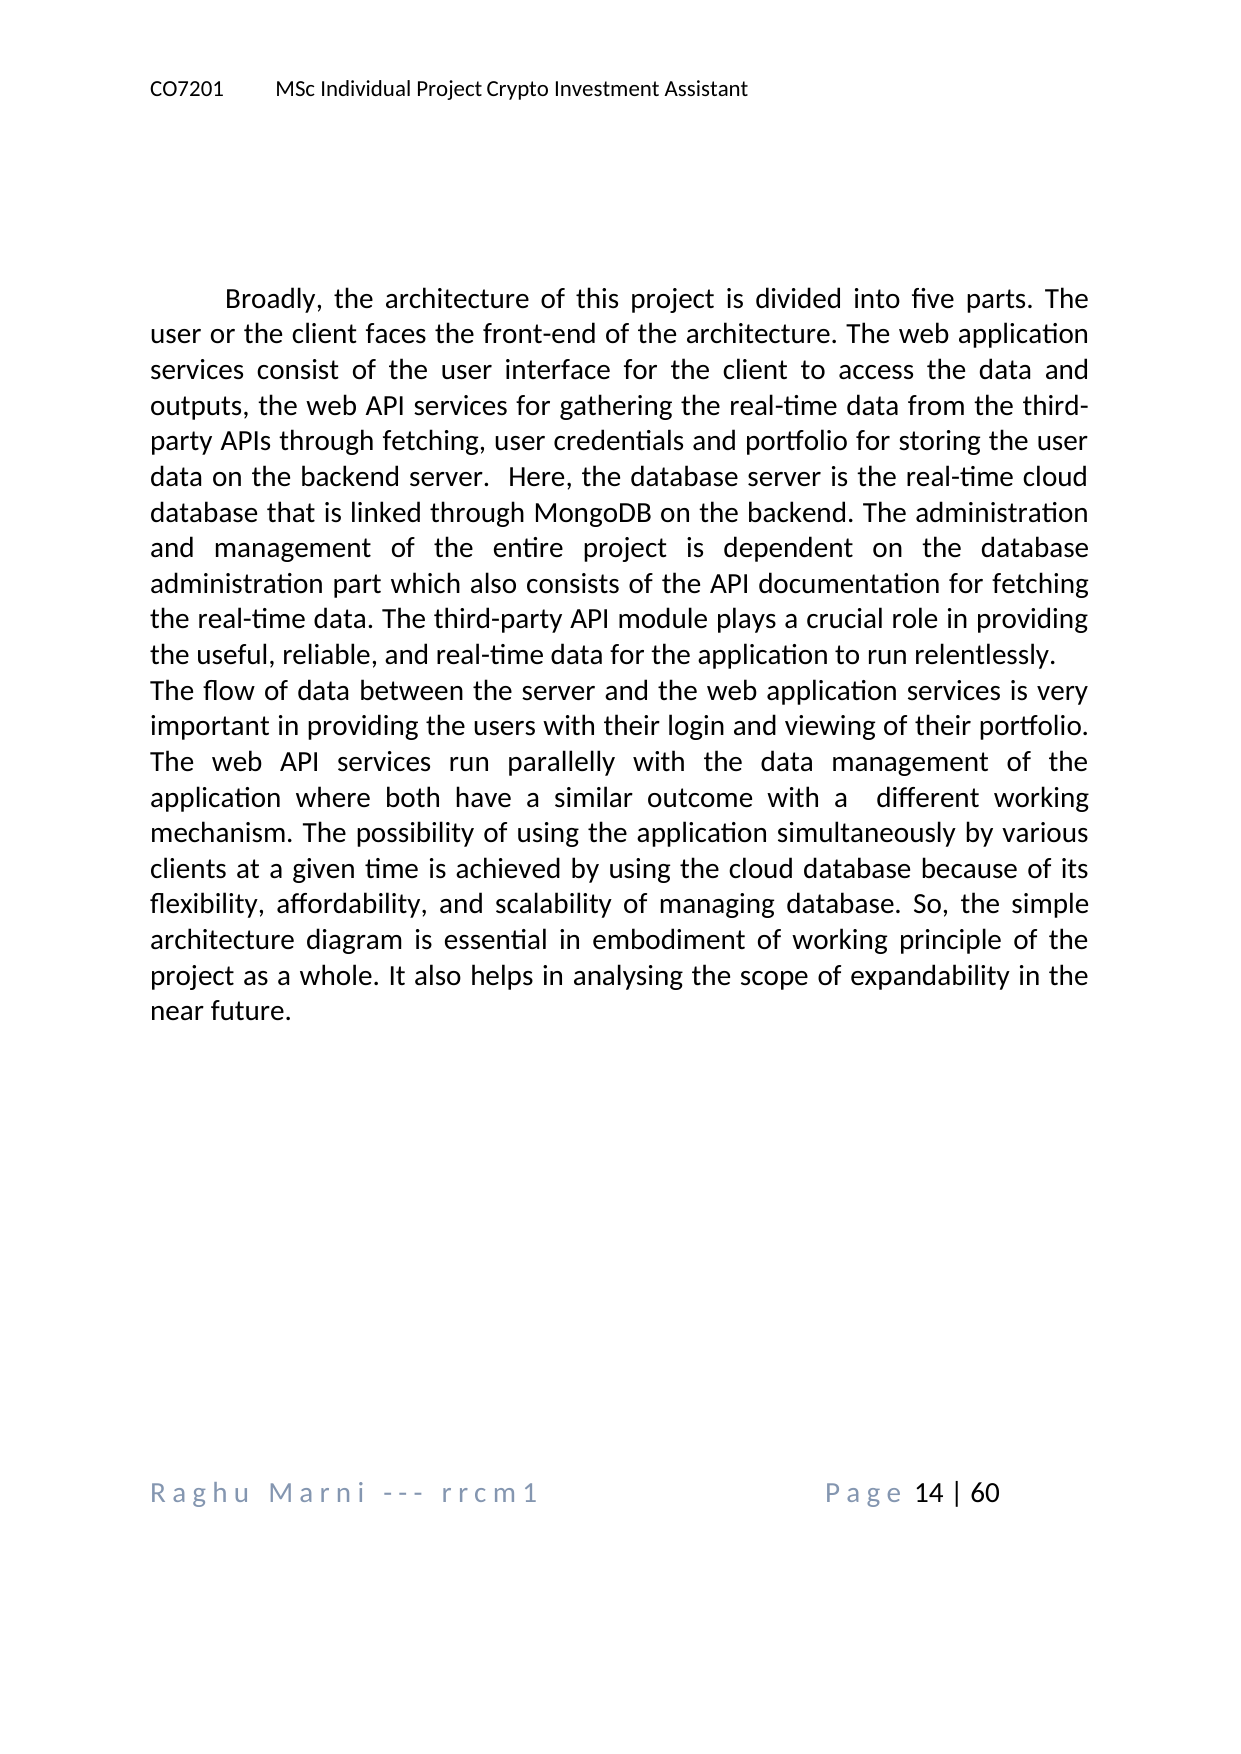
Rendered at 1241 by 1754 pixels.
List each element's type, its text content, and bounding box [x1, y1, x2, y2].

text The flow of data between the server and the web application services is very important in providing the users with their login and viewing of their portfolio. The web API services run parallelly with the data management of the application where both have a similar outcome with a different working mechanism. The possibility of using the application simultaneously by various clients at a given time is achieved by using the cloud database because of its flexibility, affordability, and scalability of managing database. So, the simple architecture diagram is essential in embodiment of working principle of the project as a whole. It also helps in analysing the scope of expandability in the near future. [150, 672, 1090, 1028]
text Broadly, the architecture of this project is divided into five parts. The user or the client faces the front-end of the architecture. The web application services consist of the user interface for the client to access the data and outputs, the web API services for gathering the real-time data from the third-party APIs through fetching, user credentials and portfolio for storing the user data on the backend server. Here, the database server is the real-time cloud database that is linked through MongoDB on the backend. The administration and management of the entire project is dependent on the database administration part which also consists of the API documentation for fetching the real-time data. The third-party API module plays a crucial role in providing the useful, reliable, and real-time data for the application to run relentlessly. [150, 280, 1090, 672]
